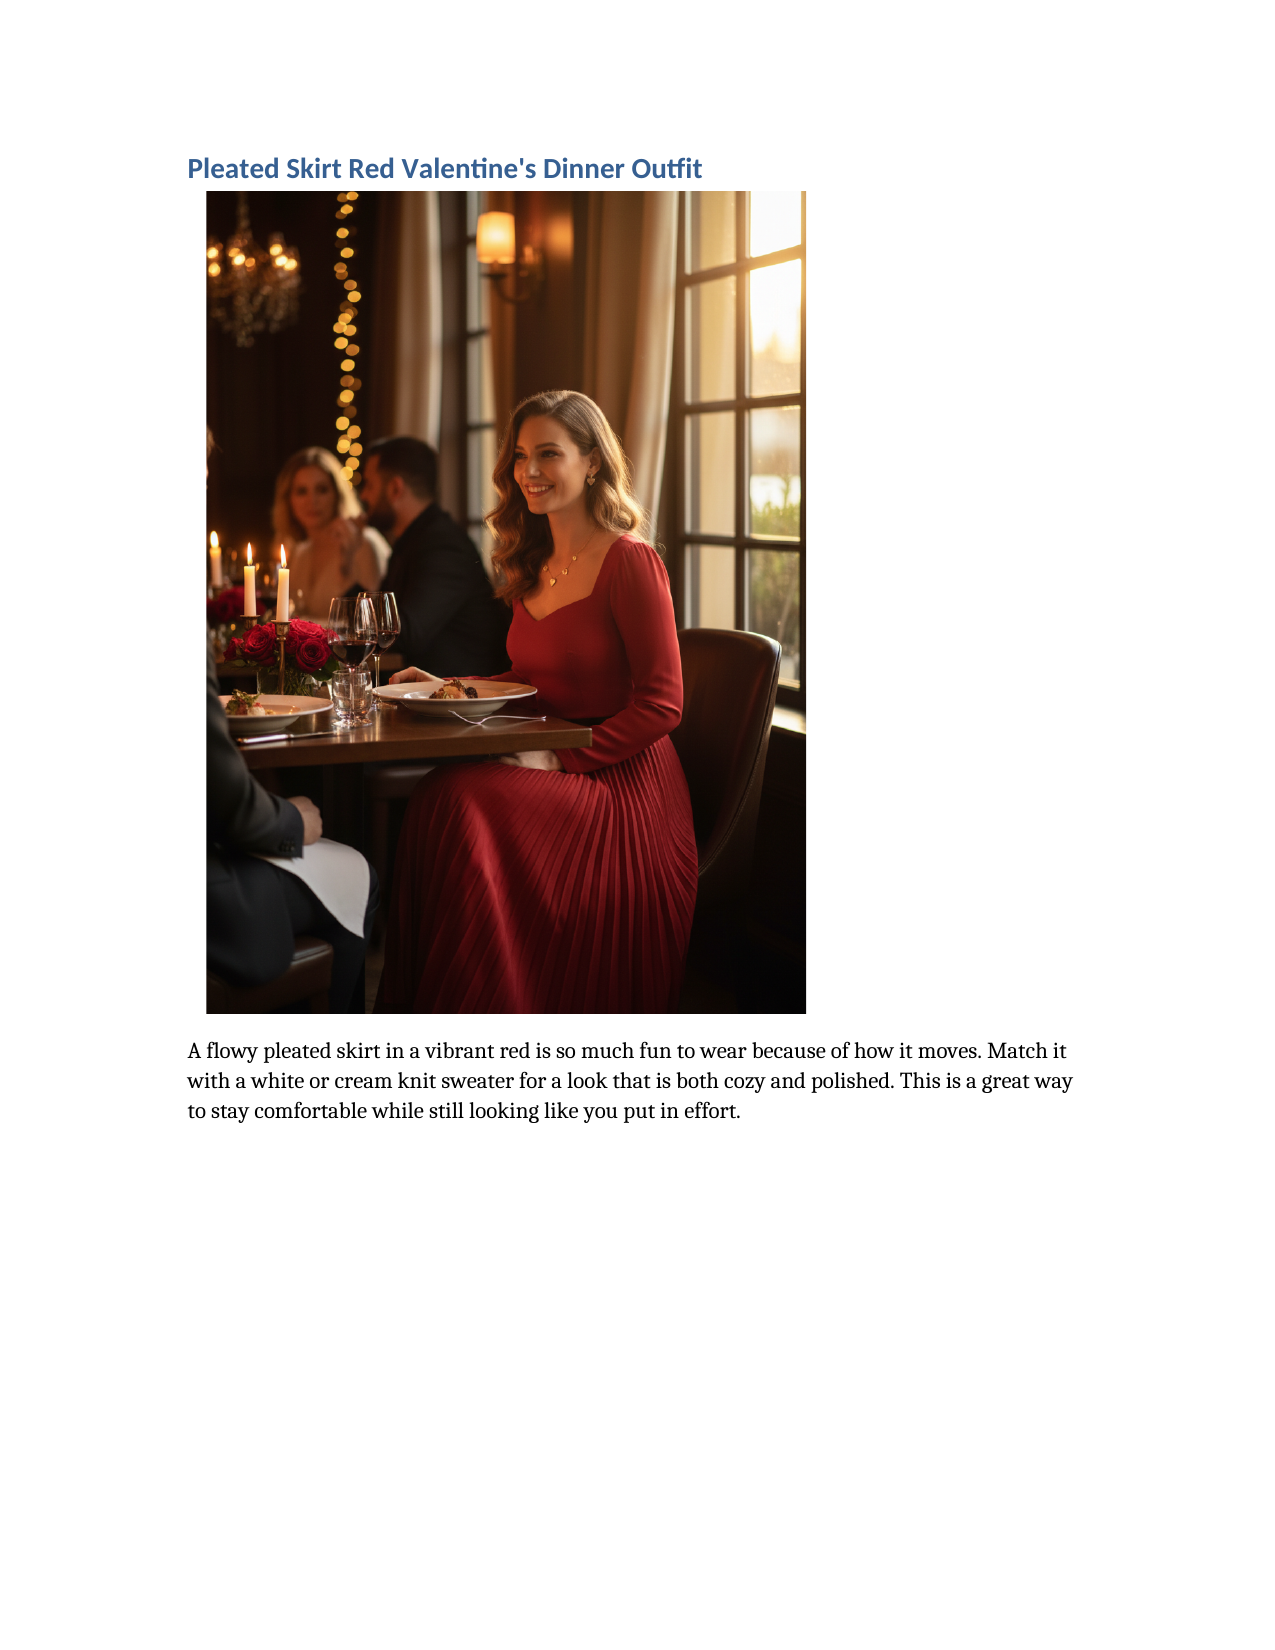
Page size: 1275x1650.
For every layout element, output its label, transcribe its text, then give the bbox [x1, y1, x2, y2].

picture [206, 191, 807, 1014]
subtitle Pleated Skirt Red Valentine's Dinner Outfit [187, 150, 1087, 186]
text A flowy pleated skirt in a vibrant red is so much fun to wear because of how it moves. Match it with a white or cream knit sweater for a look that is both cozy and polished. This is a great way to stay comfortable while still looking like you put in effort. [187, 1038, 1087, 1124]
